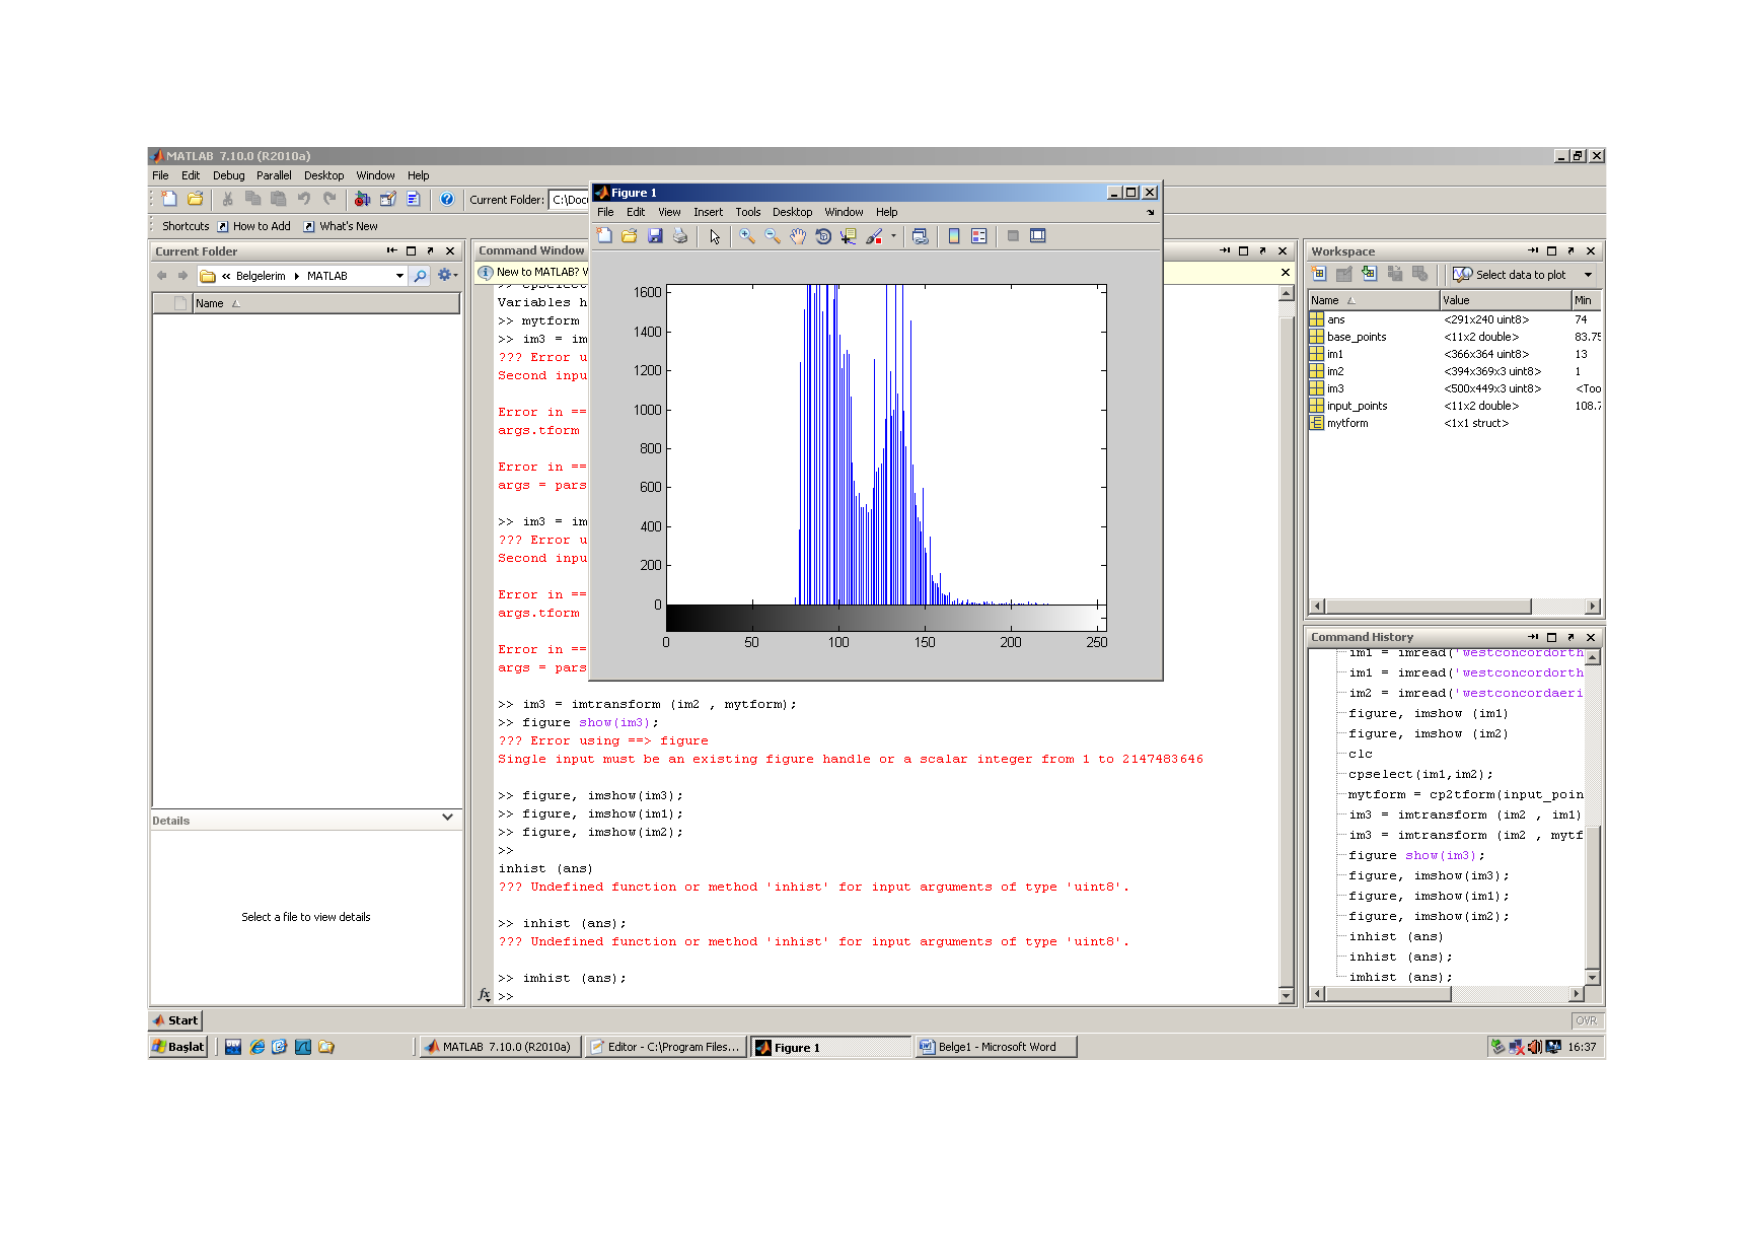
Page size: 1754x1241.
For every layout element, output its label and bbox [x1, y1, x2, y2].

picture [147, 147, 1607, 1060]
